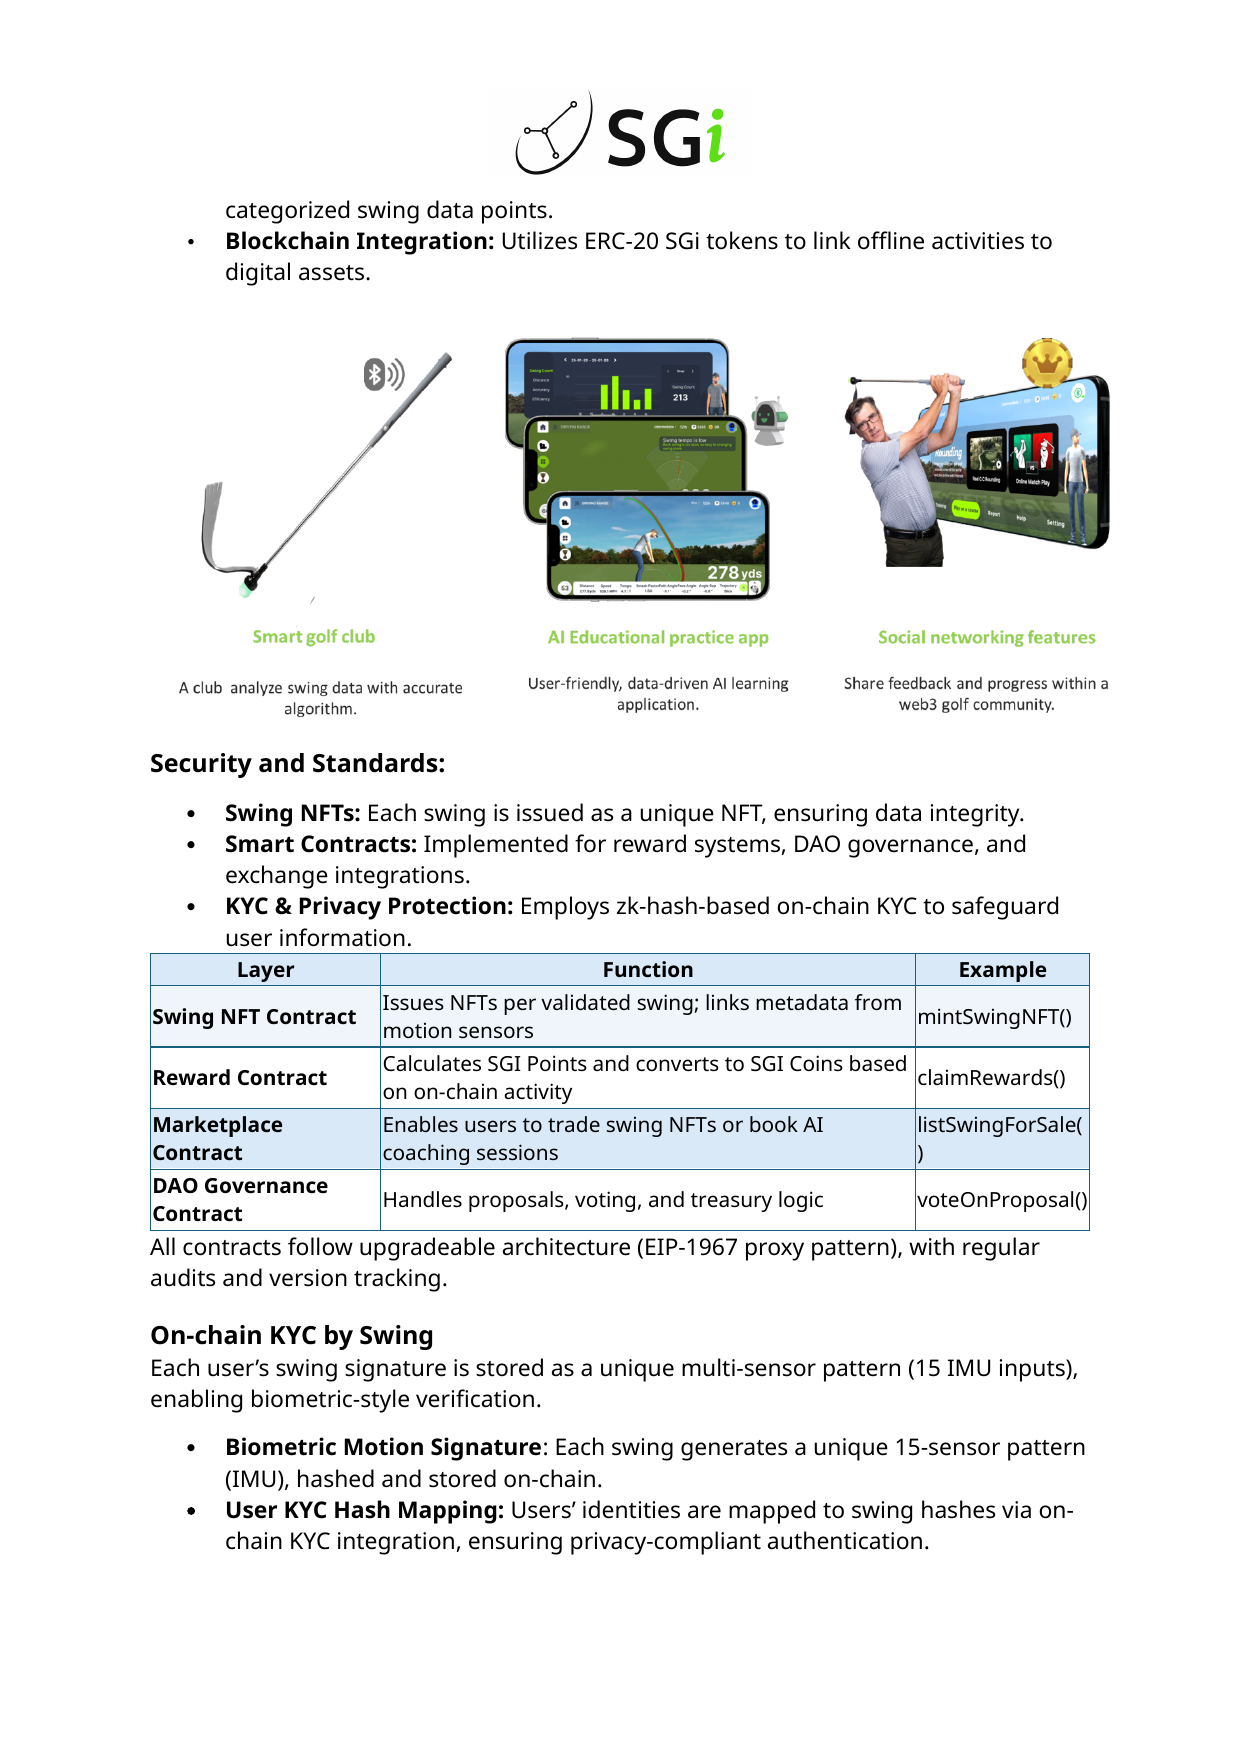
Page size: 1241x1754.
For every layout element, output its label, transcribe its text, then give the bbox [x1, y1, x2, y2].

table_cell listSwingForSale() [916, 1109, 1089, 1168]
list KYC & Privacy Protection: Employs zk-hash-based on-chain KYC to safeguard user information. [187, 890, 1090, 953]
table_header Function [381, 954, 915, 985]
table_cell Issues NFTs per validated swing; links metadata from motion sensors [381, 986, 915, 1046]
picture [487, 88, 753, 177]
table_cell Reward Contract [151, 1048, 380, 1107]
list Biometric Motion Signature: Each swing generates a unique 15-sensor pattern (IMU), hashed and stored on-chain. [187, 1431, 1090, 1494]
list AI Coaching Engine: Provides personalized coaching based on over 4,000 categorized swing data points. [187, 194, 1090, 225]
text Each user’s swing signature is stored as a unique multi-sensor pattern (15 IMU inputs), enabling biometric-style verification. [150, 1352, 1090, 1414]
table_cell mintSwingNFT() [916, 986, 1089, 1046]
table_header Layer [151, 954, 380, 985]
table_cell Marketplace Contract [151, 1109, 380, 1168]
text On-chain KYC by Swing [150, 1318, 1090, 1352]
table_cell voteOnProposal() [916, 1170, 1089, 1229]
picture [150, 287, 1127, 729]
table_cell Enables users to trade swing NFTs or book AI coaching sessions [381, 1109, 915, 1168]
table_cell claimRewards() [916, 1048, 1089, 1107]
table_cell Handles proposals, voting, and treasury logic [381, 1170, 915, 1229]
list User KYC Hash Mapping: Users’ identities are mapped to swing hashes via on-chain KYC integration, ensuring privacy-compliant authentication. [187, 1494, 1090, 1556]
table_header Example [916, 954, 1089, 985]
table_cell DAO Governance Contract [151, 1170, 380, 1229]
table_cell Swing NFT Contract [151, 986, 380, 1046]
list Blockchain Integration: Utilizes ERC-20 SGi tokens to link offline activities to digital assets. [187, 225, 1090, 287]
list Swing NFTs: Each swing is issued as a unique NFT, ensuring data integrity. [187, 796, 1090, 828]
text Security and Standards: [150, 746, 1090, 780]
text All contracts follow upgradeable architecture (EIP-1967 proxy pattern), with regular audits and version tracking. [150, 1231, 1090, 1293]
table_cell Calculates SGI Points and converts to SGI Coins based on on-chain activity [381, 1048, 915, 1107]
list Smart Contracts: Implemented for reward systems, DAO governance, and exchange integrations. [187, 828, 1090, 890]
